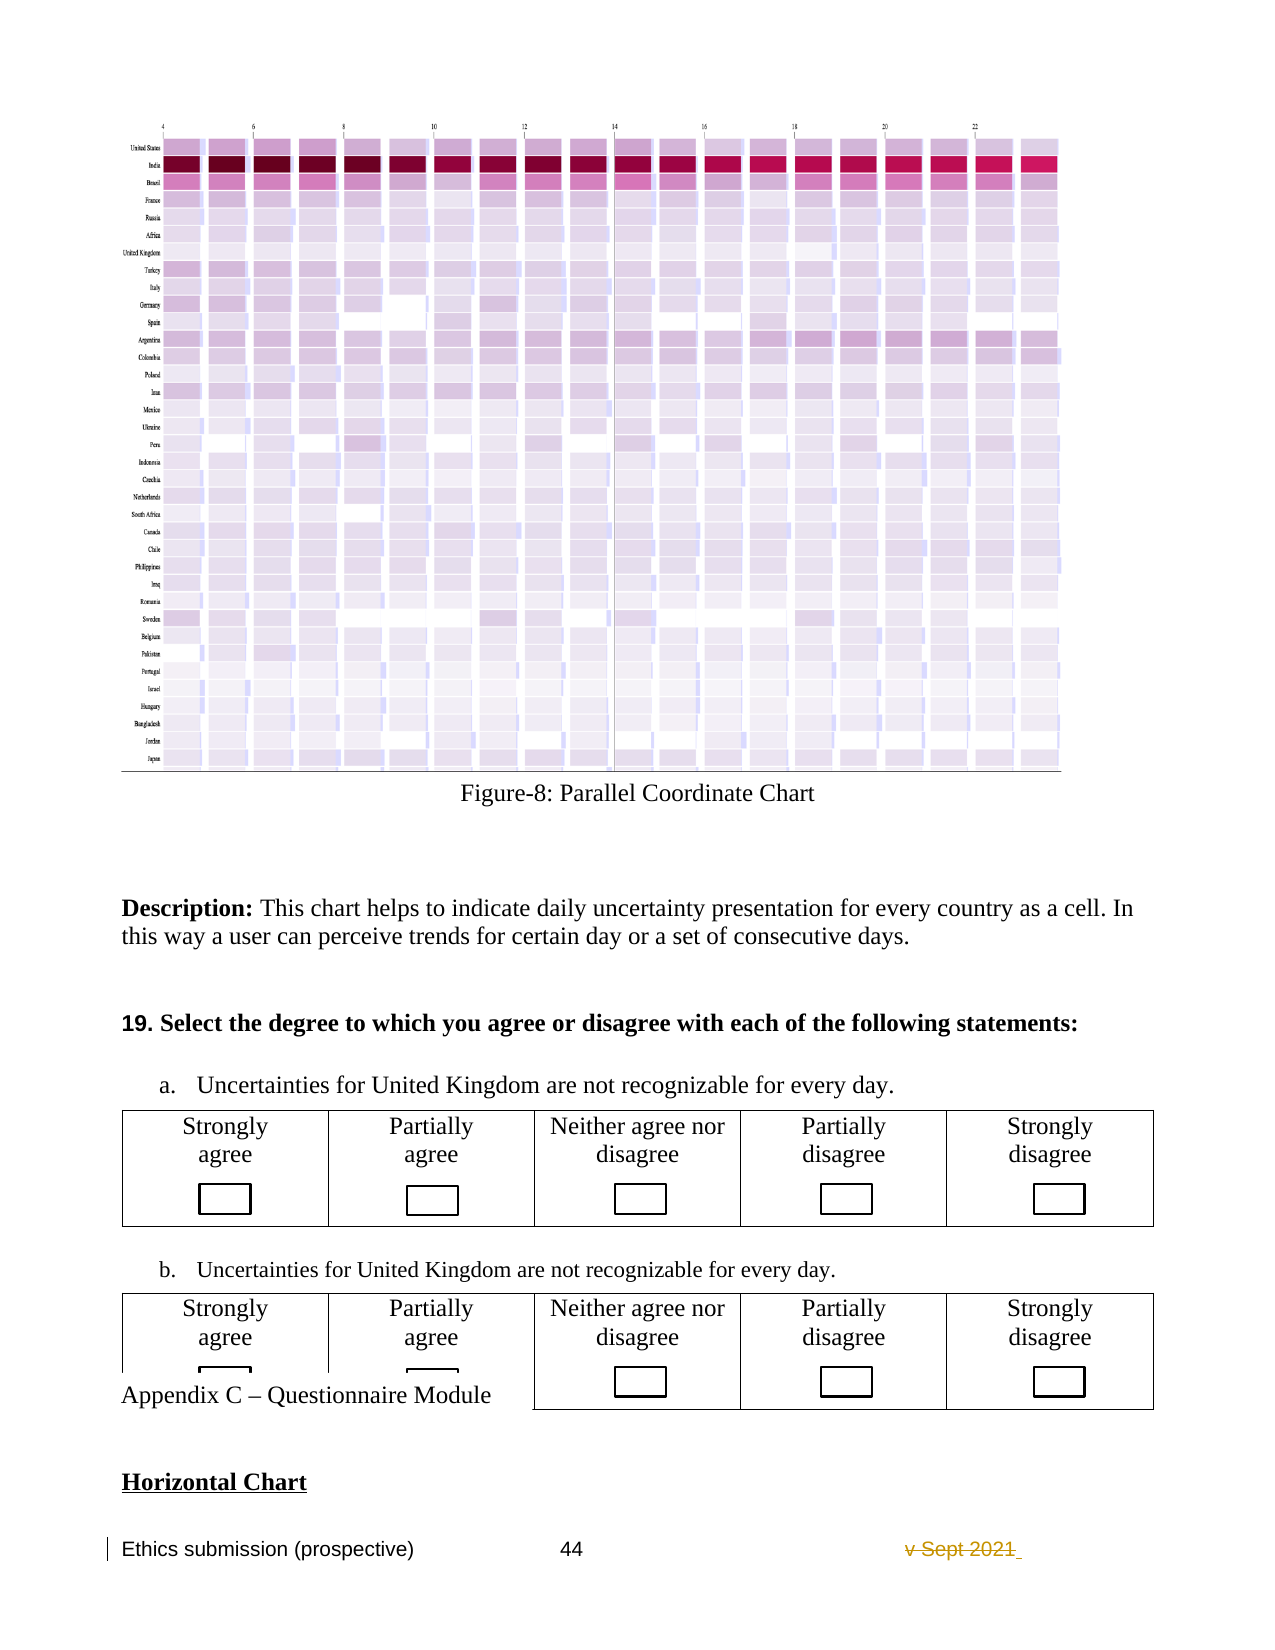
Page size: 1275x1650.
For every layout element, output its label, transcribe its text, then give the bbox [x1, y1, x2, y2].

text 19. Select the degree to which you agree or disagree with each of the following statements: [121, 1008, 1153, 1037]
table_header Strongly agree [123, 1294, 328, 1372]
table_header Neither agree nor disagree [535, 1111, 740, 1226]
table_header Partially agree [329, 1111, 534, 1226]
list Uncertainties for United Kingdom are not recognizable for every day. [159, 1071, 1153, 1099]
text Description: This chart helps to indicate daily uncertainty presentation for every country as a cell. In this way a user can perceive trends for certain day or a set of consecutive days. [121, 893, 1153, 950]
text Figure-8: Parallel Coordinate Chart [121, 778, 1153, 806]
text Horizontal Chart [121, 1467, 1153, 1496]
list Uncertainties for United Kingdom are not recognizable for every day. [159, 1256, 1153, 1282]
table_header Partially disagree [741, 1111, 946, 1226]
table_header Neither agree nor disagree [535, 1294, 740, 1408]
table_header Strongly disagree [947, 1294, 1153, 1408]
table_header Partially disagree [741, 1294, 946, 1408]
table_header Partially agree [329, 1294, 534, 1408]
table_header Strongly disagree [947, 1111, 1153, 1226]
picture [121, 120, 1062, 778]
table_header Strongly agree [123, 1111, 328, 1226]
